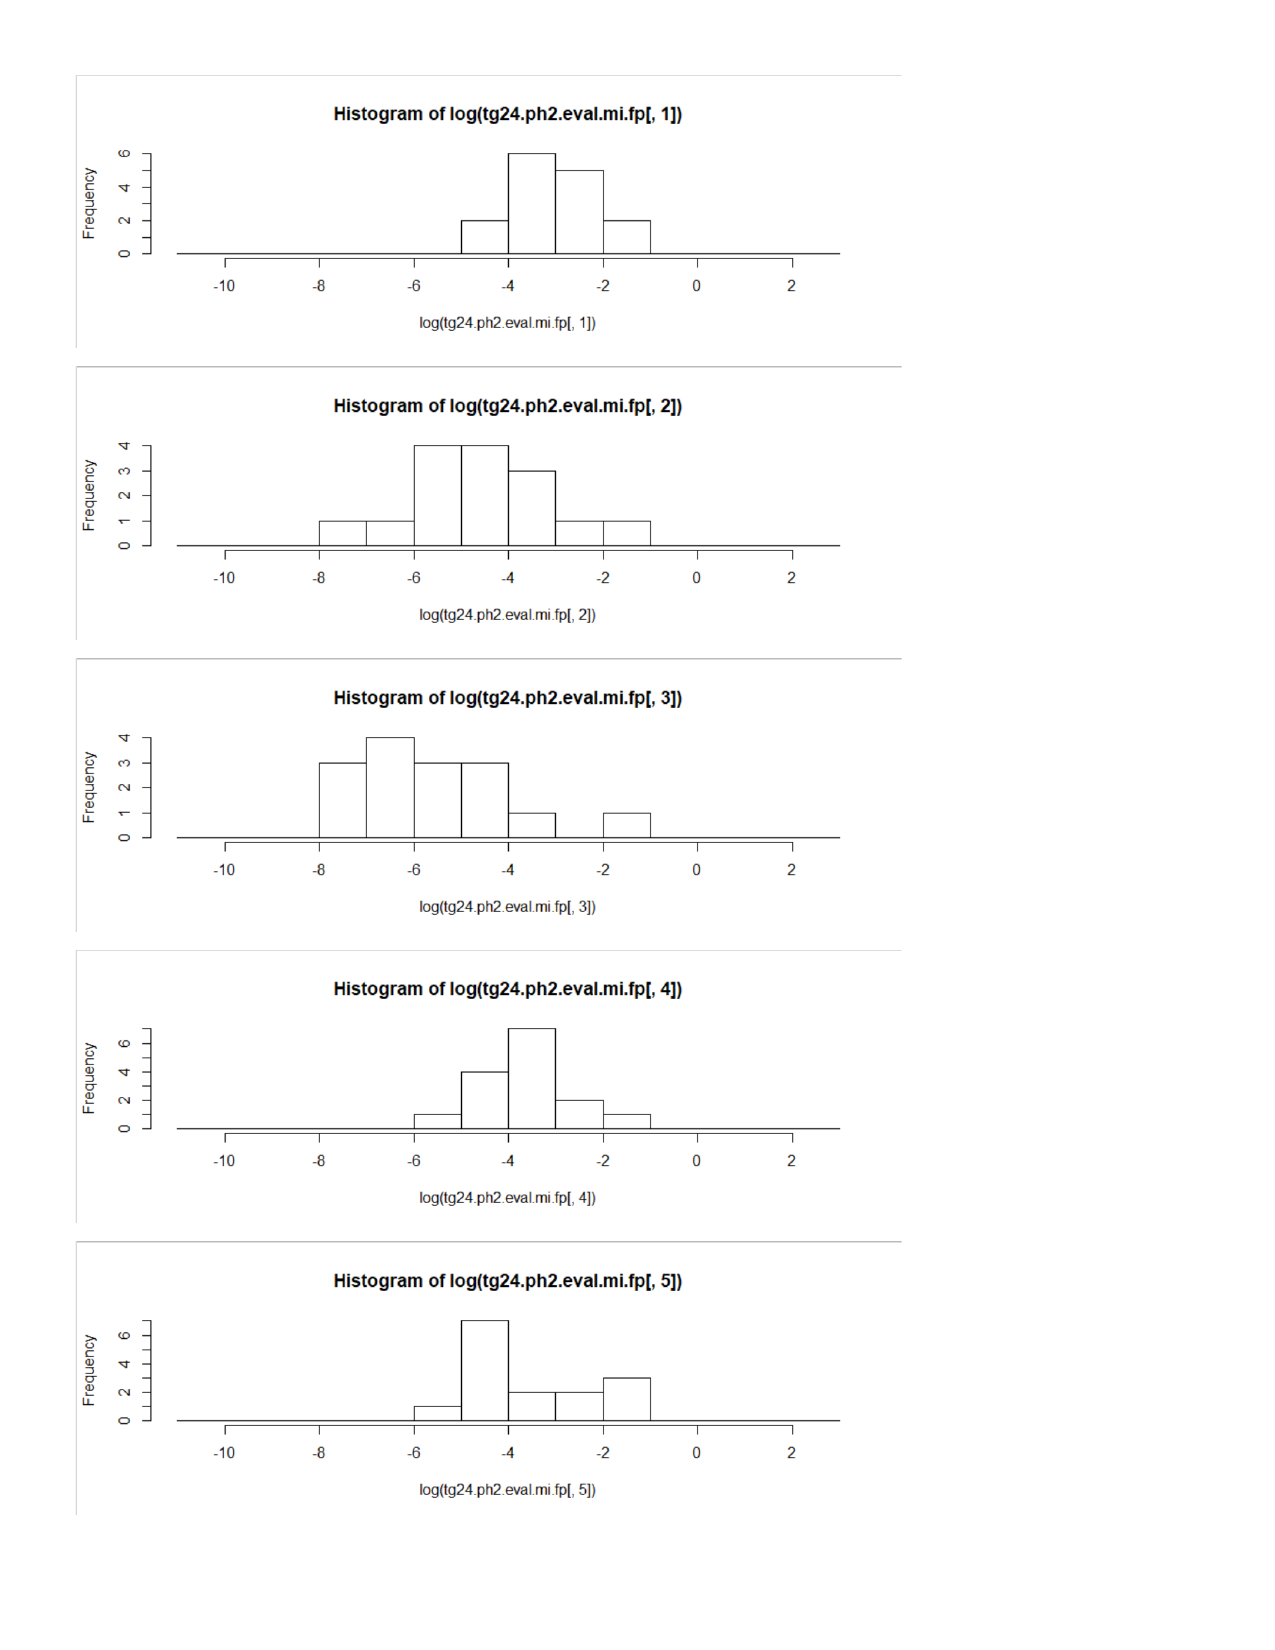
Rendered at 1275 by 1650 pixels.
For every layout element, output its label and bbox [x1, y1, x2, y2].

picture [75, 1241, 902, 1515]
picture [75, 950, 902, 1223]
picture [75, 366, 902, 640]
picture [75, 75, 902, 348]
picture [75, 658, 902, 932]
